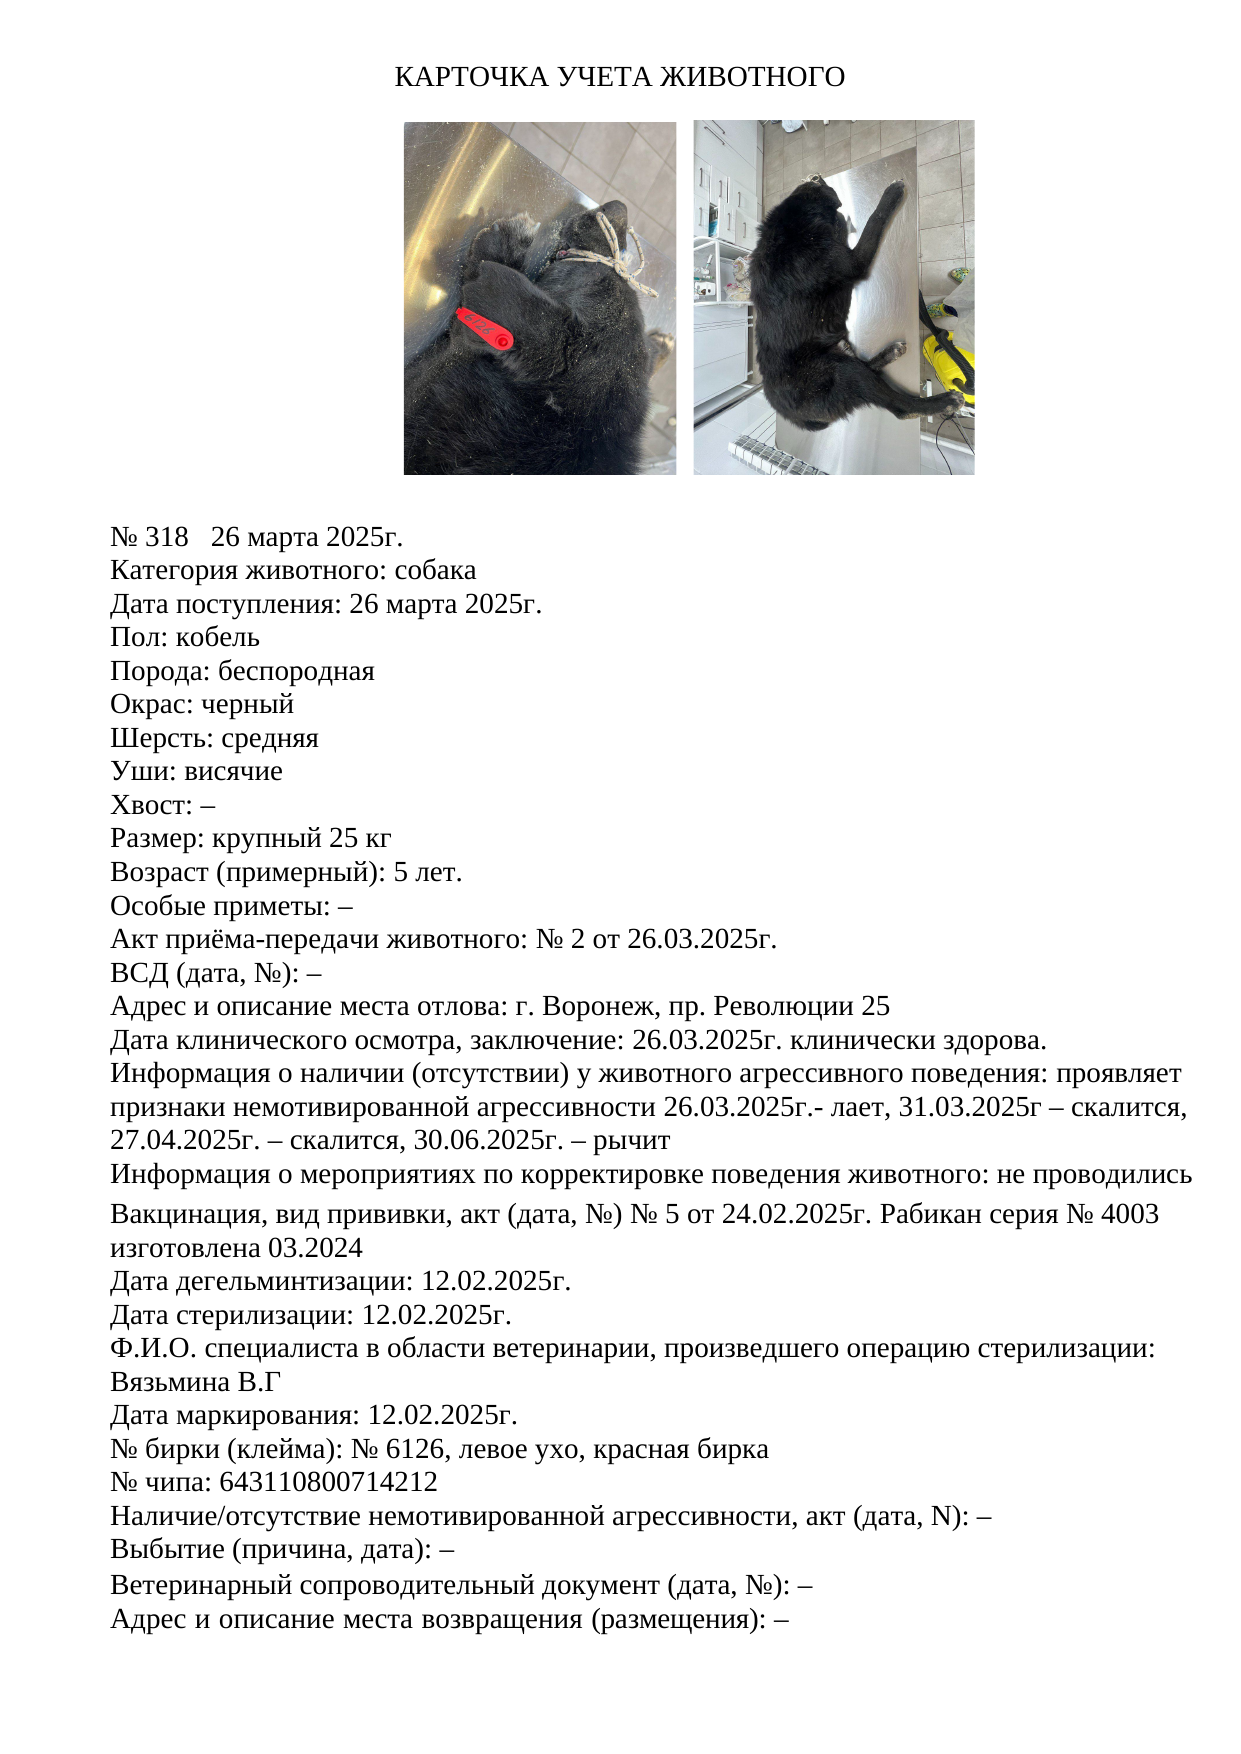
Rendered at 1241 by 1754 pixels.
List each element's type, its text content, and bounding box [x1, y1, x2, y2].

text КАРТОЧКА УЧЕТА ЖИВОТНОГО [89, 59, 1152, 93]
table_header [104, 508, 1211, 1645]
